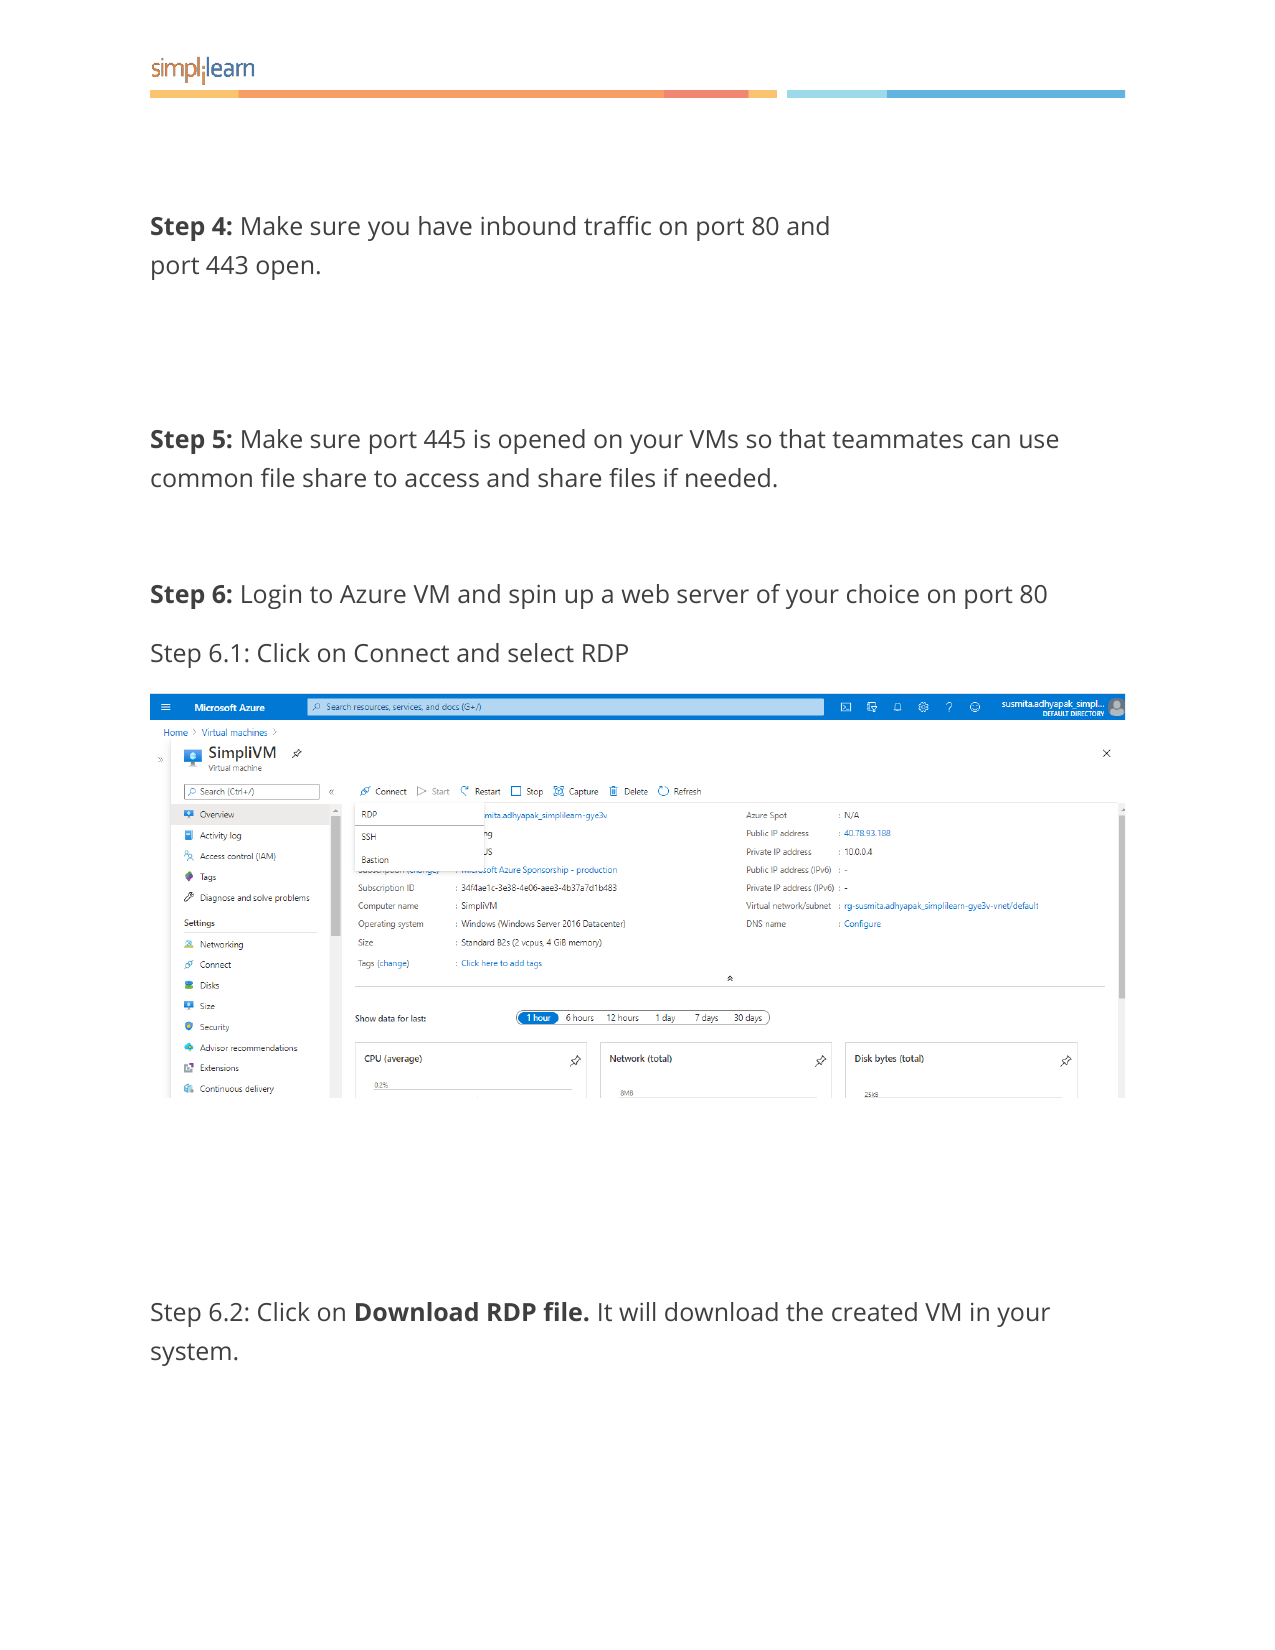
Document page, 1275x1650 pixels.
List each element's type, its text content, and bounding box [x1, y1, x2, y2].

text Step 6.1: Click on Connect and select RDP [150, 635, 1102, 669]
text Step 6: Login to Azure VM and spin up a web server of your choice on port 80 [150, 577, 1102, 611]
picture [150, 52, 1125, 98]
text Step 4: Make sure you have inbound traffic on port 80 and port 443 open. [150, 208, 877, 281]
text Step 5: Make sure port 445 is opened on your VMs so that teammates can use common file share to access and share files if needed. [150, 422, 1102, 495]
text Step 6.2: Click on Download RDP file. It will download the created VM in your system. [150, 1295, 1102, 1368]
picture [150, 693, 1125, 1098]
